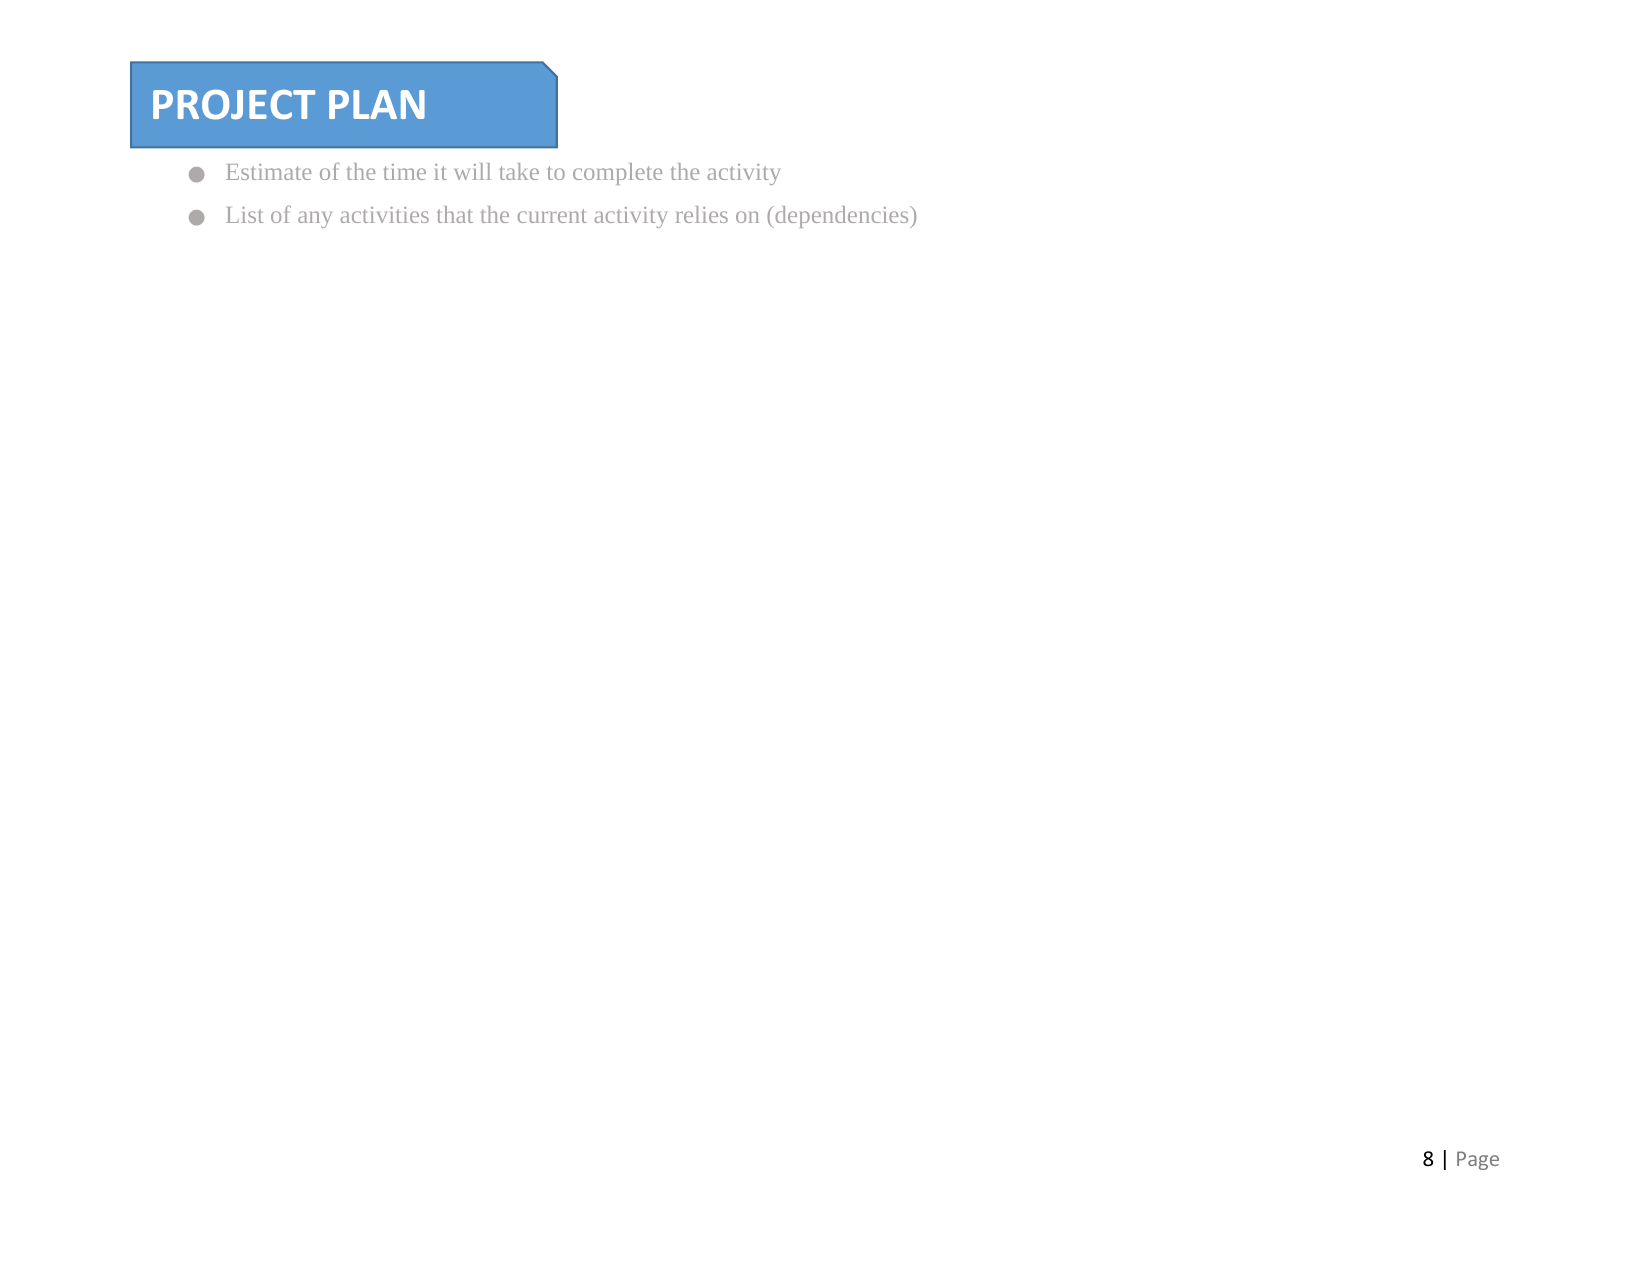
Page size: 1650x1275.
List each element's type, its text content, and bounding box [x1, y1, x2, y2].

list List of any activities that the current activity relies on (dependencies) [187, 193, 1500, 235]
list Estimate of the time it will take to complete the activity [187, 150, 1500, 193]
